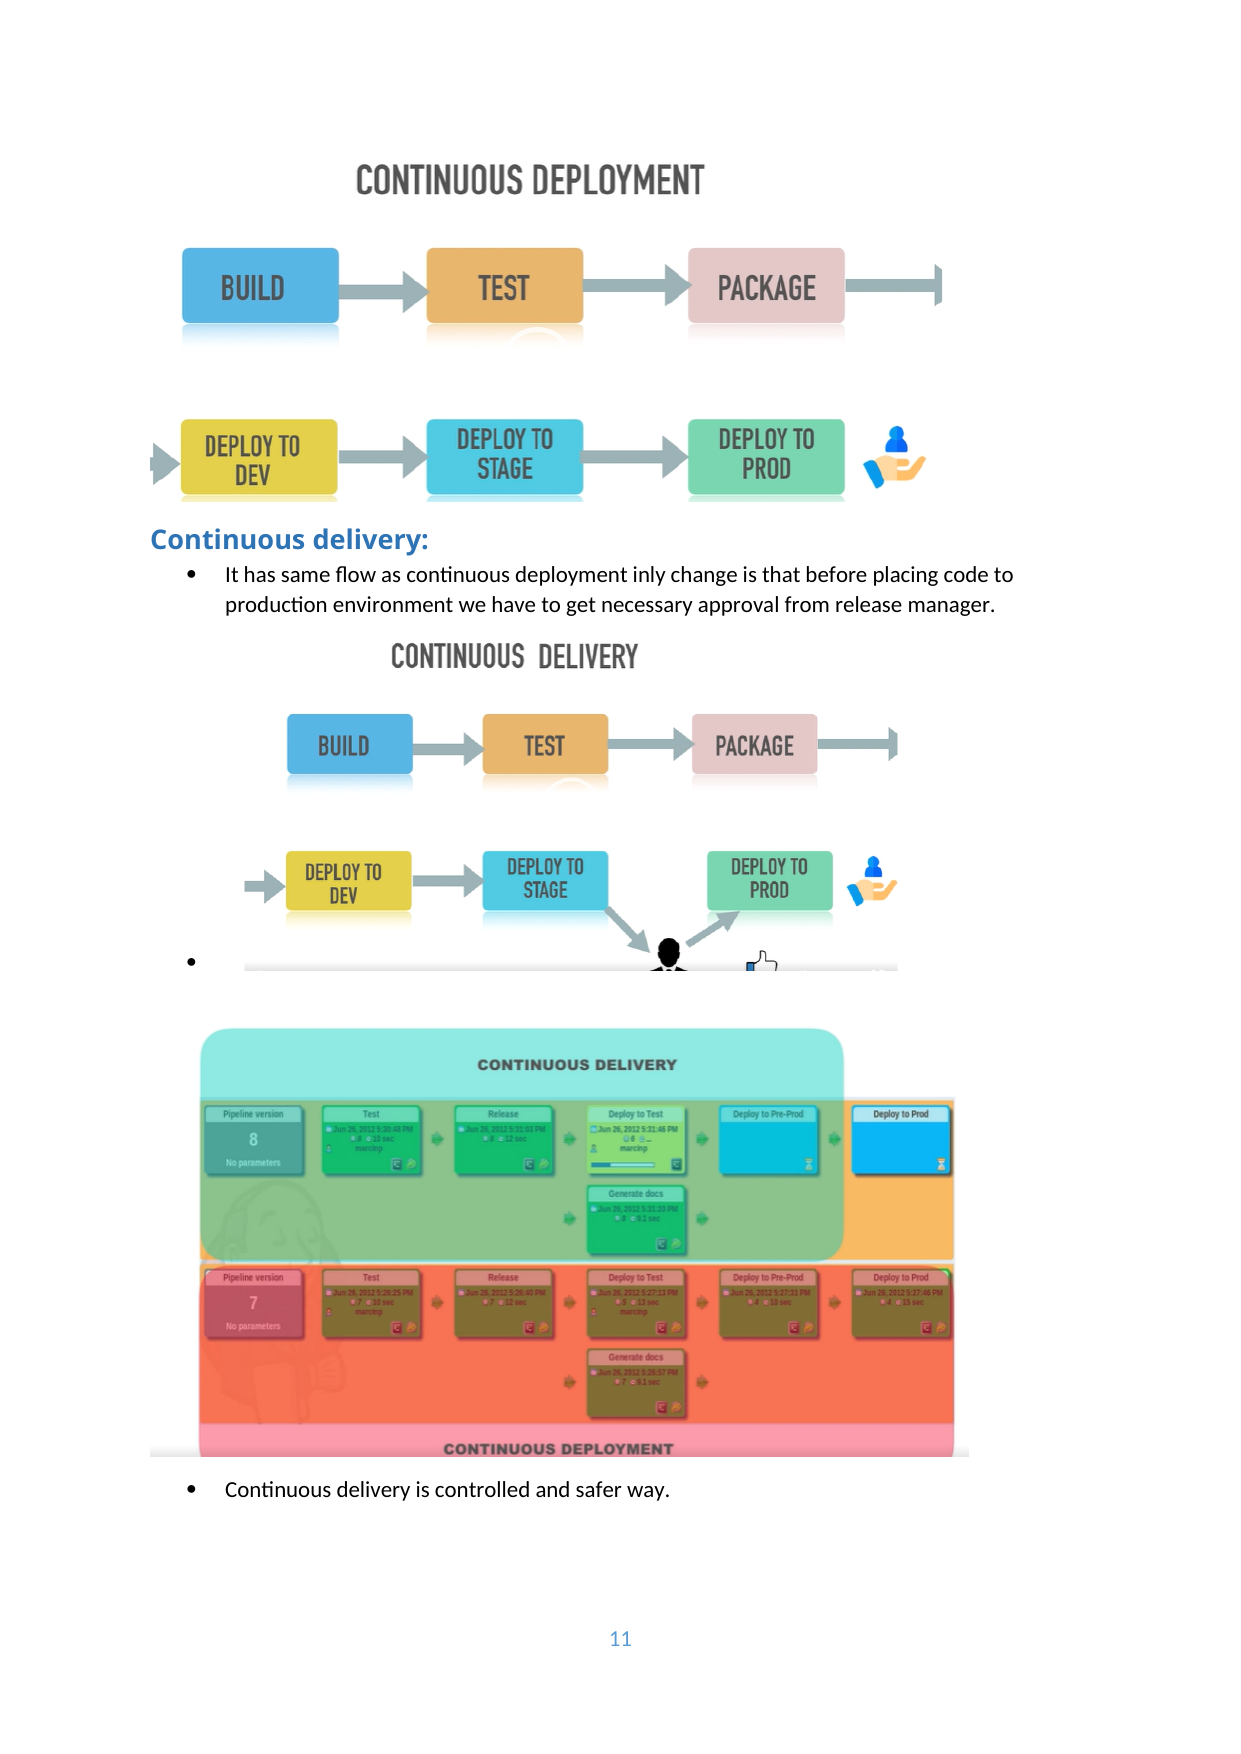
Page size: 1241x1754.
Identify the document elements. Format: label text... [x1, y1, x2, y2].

picture [225, 620, 910, 971]
list It has same flow as continuous deployment inly change is that before placing code to production environment we have to get necessary approval from release manager. [187, 560, 1090, 618]
picture [150, 150, 943, 502]
picture [150, 994, 969, 1457]
list Continuous delivery is controlled and safer way. [187, 1476, 1090, 1504]
subtitle Continuous delivery: [150, 520, 1090, 557]
